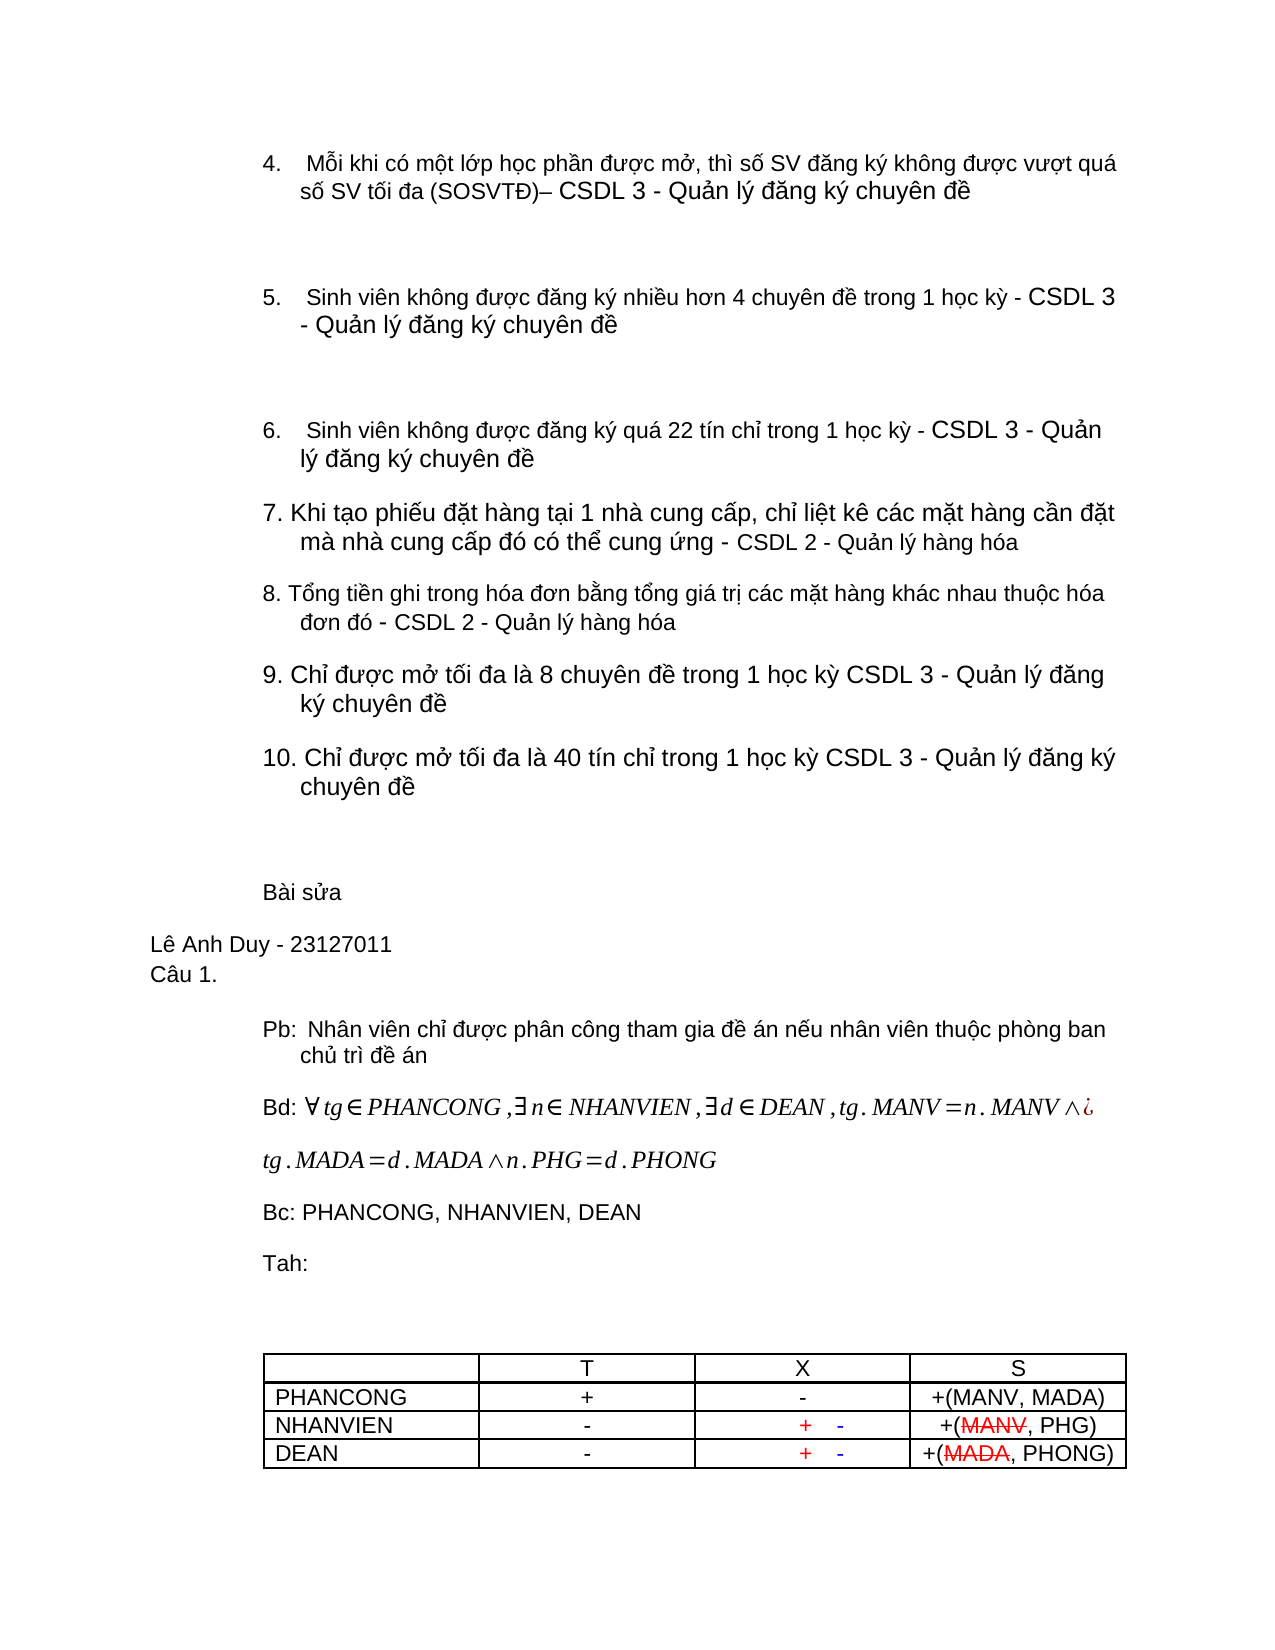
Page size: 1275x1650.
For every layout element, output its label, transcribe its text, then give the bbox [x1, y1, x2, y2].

text 6. Sinh viên không được đăng ký quá 22 tín chỉ trong 1 học kỳ - CSDL 3 - Quản lý đăng ký chuyên đề [262, 415, 1125, 473]
text Lê Anh Duy - 23127011 [150, 931, 1125, 957]
text 5. Sinh viên không được đăng ký nhiều hơn 4 chuyên đề trong 1 học kỳ - CSDL 3 - Quản lý đăng ký chuyên đề [262, 281, 1125, 339]
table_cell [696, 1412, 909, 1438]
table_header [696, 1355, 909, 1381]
text Bd: [262, 1094, 1125, 1121]
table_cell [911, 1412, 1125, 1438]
text 8. Tổng tiền ghi trong hóa đơn bằng tổng giá trị các mặt hàng khác nhau thuộc hóa đơn đó - CSDL 2 - Quản lý hàng hóa [262, 580, 1125, 635]
text 4. Mỗi khi có một lớp học phần được mở, thì số SV đăng ký không được vượt quá số SV tối đa (SOSVTĐ)– CSDL 3 - Quản lý đăng ký chuyên đề [262, 150, 1125, 205]
text 9. Chỉ được mở tối đa là 8 chuyên đề trong 1 học kỳ CSDL 3 - Quản lý đăng ký chuyên đề [262, 660, 1125, 718]
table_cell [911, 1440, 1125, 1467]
text Pb: Nhân viên chỉ được phân công tham gia đề án nếu nhân viên thuộc phòng ban chủ trì đề án [262, 1016, 1125, 1069]
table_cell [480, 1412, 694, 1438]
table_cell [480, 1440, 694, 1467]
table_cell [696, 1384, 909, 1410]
text 10. Chỉ được mở tối đa là 40 tín chỉ trong 1 học kỳ CSDL 3 - Quản lý đăng ký chuyên đề [262, 743, 1125, 800]
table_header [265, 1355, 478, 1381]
text Bài sửa [262, 879, 1125, 906]
text 7. Khi tạo phiếu đặt hàng tại 1 nhà cung cấp, chỉ liệt kê các mặt hàng cần đặt mà nhà cung cấp đó có thể cung ứng - CSDL 2 - Quản lý hàng hóa [262, 498, 1125, 555]
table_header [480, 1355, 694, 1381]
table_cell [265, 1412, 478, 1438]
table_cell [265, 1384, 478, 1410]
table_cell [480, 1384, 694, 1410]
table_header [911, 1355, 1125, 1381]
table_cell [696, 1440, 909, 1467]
text Câu 1. [150, 961, 1125, 987]
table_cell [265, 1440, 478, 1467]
text Tah: [262, 1250, 1125, 1277]
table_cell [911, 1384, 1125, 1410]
text Bc: PHANCONG, NHANVIEN, DEAN [262, 1199, 1125, 1225]
